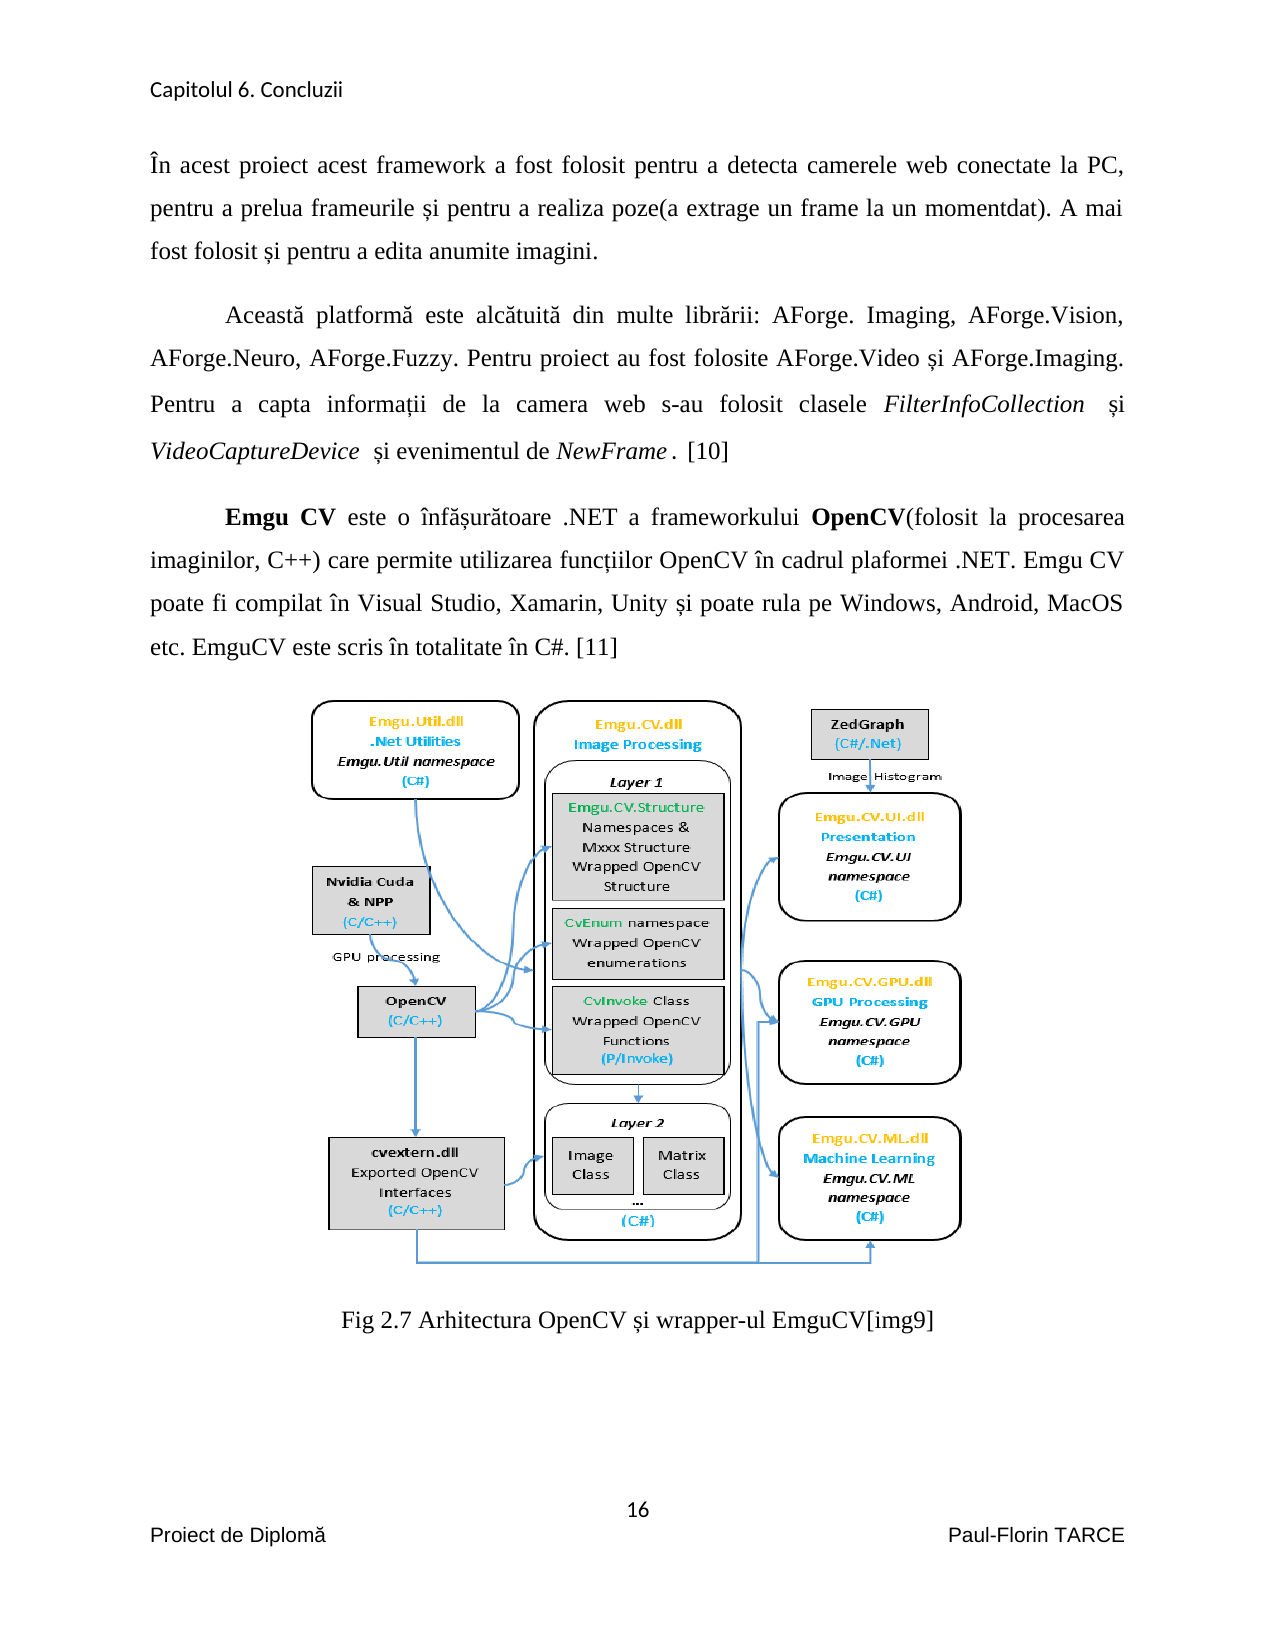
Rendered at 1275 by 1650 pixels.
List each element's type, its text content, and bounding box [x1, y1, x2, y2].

text Fig 2.7 Arhitectura OpenCV și wrapper-ul EmguCV[img9] [150, 1306, 1125, 1334]
text Emgu CV este o înfășurătoare .NET a frameworkului OpenCV(folosit la procesarea imaginilor, C++) care permite utilizarea funcțiilor OpenCV în cadrul plaformei .NET. Emgu CV poate fi compilat în Visual Studio, Xamarin, Unity și poate rula pe Windows, Android, MacOS etc. EmguCV este scris în totalitate în C#. [11] [150, 502, 1125, 660]
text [150, 150, 1125, 265]
text Această platformă este alcătuită din multe librării: AForge. Imaging, AForge.Vision, AForge.Neuro, AForge.Fuzzy. Pentru proiect au fost folosite AForge.Video și AForge.Imaging. Pentru a capta informații de la camera web s-au folosit clasele FilterInfoCollection și VideoCaptureDevice și evenimentul de NewFrame. [10] [150, 300, 1125, 466]
picture [305, 695, 970, 1271]
